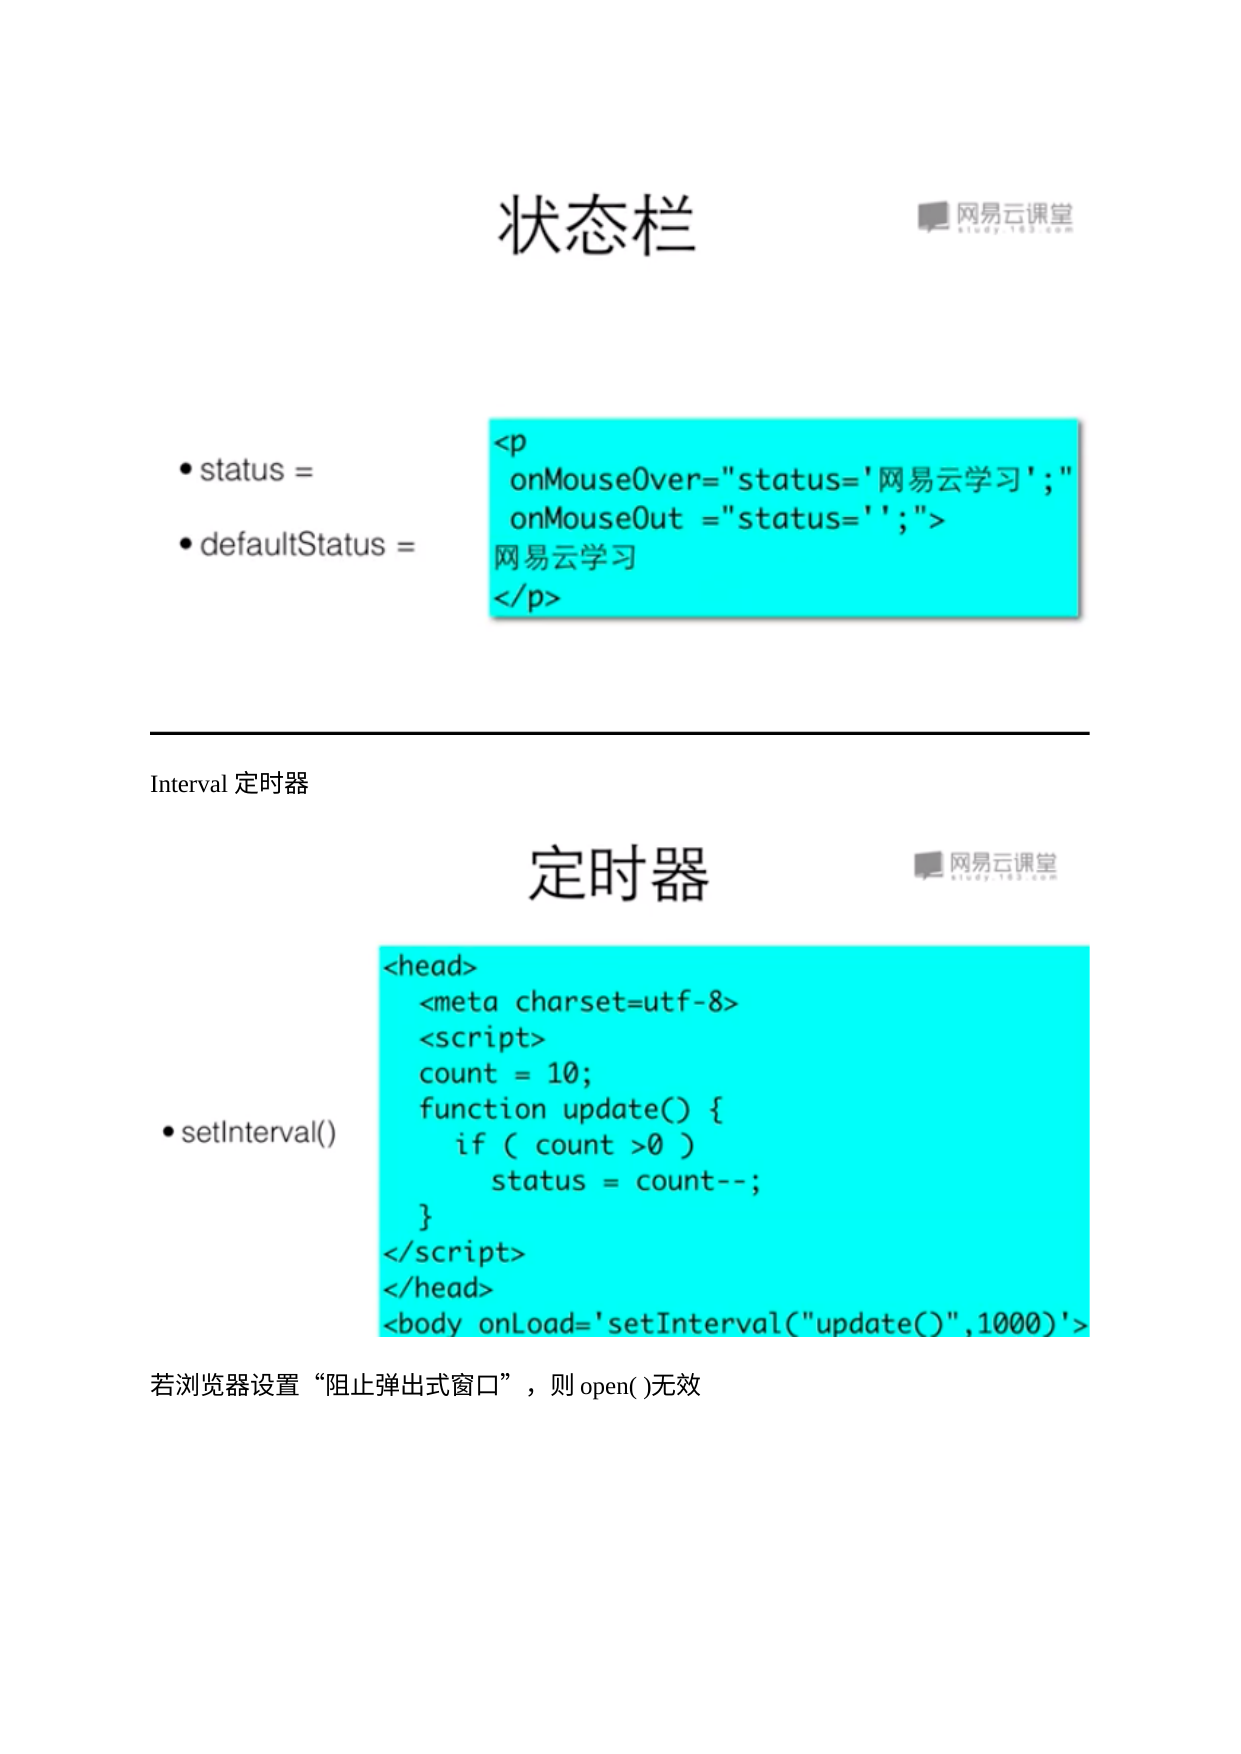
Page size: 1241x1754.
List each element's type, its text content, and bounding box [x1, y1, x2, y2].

picture [150, 799, 1090, 1337]
picture [150, 150, 1090, 735]
text 若浏览器设置“阻止弹出式窗口”，则open( )无效 [150, 1365, 1090, 1401]
text Interval 定时器 [150, 763, 1090, 799]
